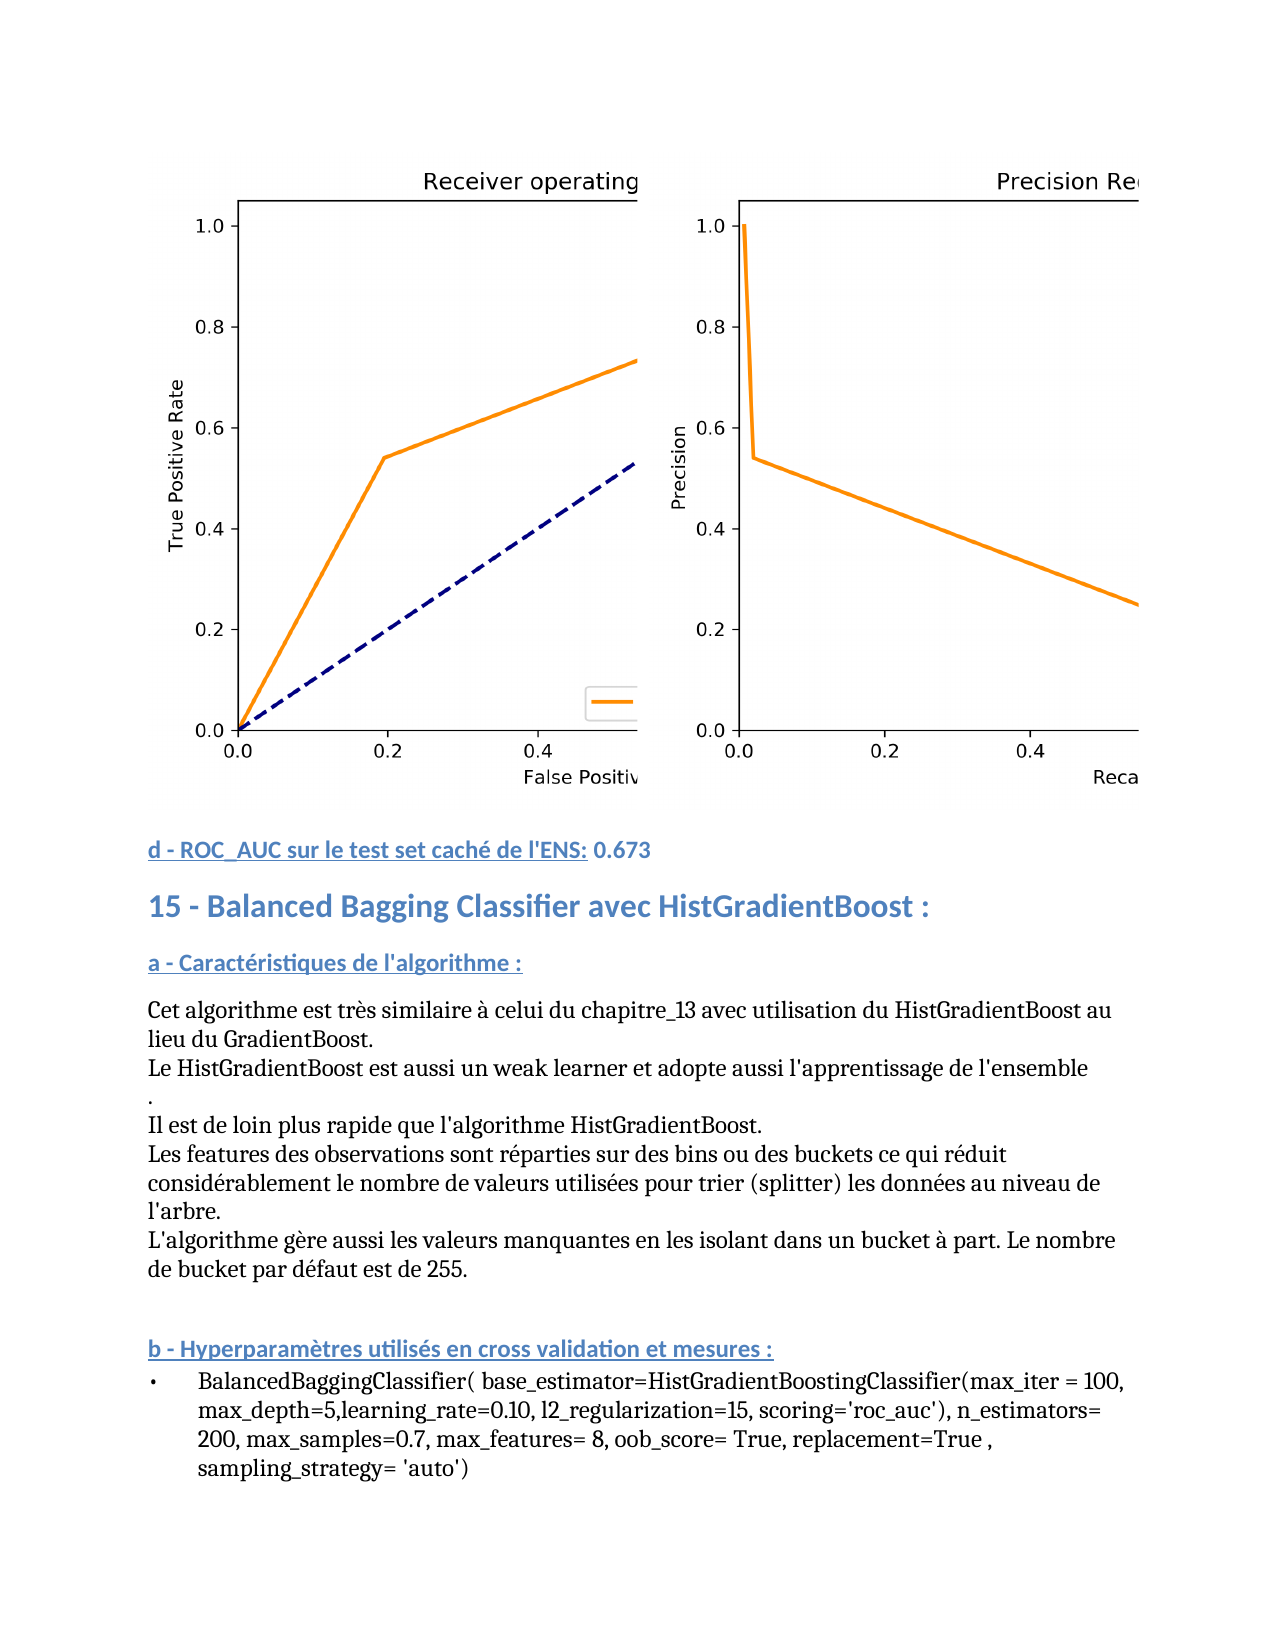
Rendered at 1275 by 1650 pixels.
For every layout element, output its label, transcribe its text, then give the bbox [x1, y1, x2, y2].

subtitle b - Hyperparamètres utilisés en cross validation et mesures : [148, 1333, 1127, 1363]
subtitle d - ROC_AUC sur le test set caché de l'ENS: 0.673 [148, 834, 1127, 864]
subtitle a - Caractéristiques de l'algorithme : [148, 947, 1127, 977]
picture [648, 152, 1139, 810]
table_cell [638, 148, 1139, 813]
picture [147, 152, 638, 810]
text Cet algorithme est très similaire à celui du chapitre_13 avec utilisation du HistGradientBoost au lieu du GradientBoost. Le HistGradientBoost est aussi un weak learner et adopte aussi l'apprentissage de l'ensemble . Il est de loin plus rapide que l'algorithme HistGradientBoost. Les features des observations sont réparties sur des bins ou des buckets ce qui réduit considérablement le nombre de valeurs utilisées pour trier (splitter) les données au niveau de l'arbre. L'algorithme gère aussi les valeurs manquantes en les isolant dans un bucket à part. Le nombre de bucket par défaut est de 255. [148, 996, 1127, 1312]
list BalancedBaggingClassifier( base_estimator=HistGradientBoostingClassifier(max_iter = 100, max_depth=5,learning_rate=0.10, l2_regularization=15, scoring='roc_auc'), n_estimators= 200, max_samples=0.7, max_features= 8, oob_score= True, replacement=True , sampling_strategy= 'auto') [148, 1367, 1127, 1482]
table_cell [136, 148, 637, 813]
subtitle 15 - Balanced Bagging Classifier avec HistGradientBoost : [148, 885, 1127, 926]
